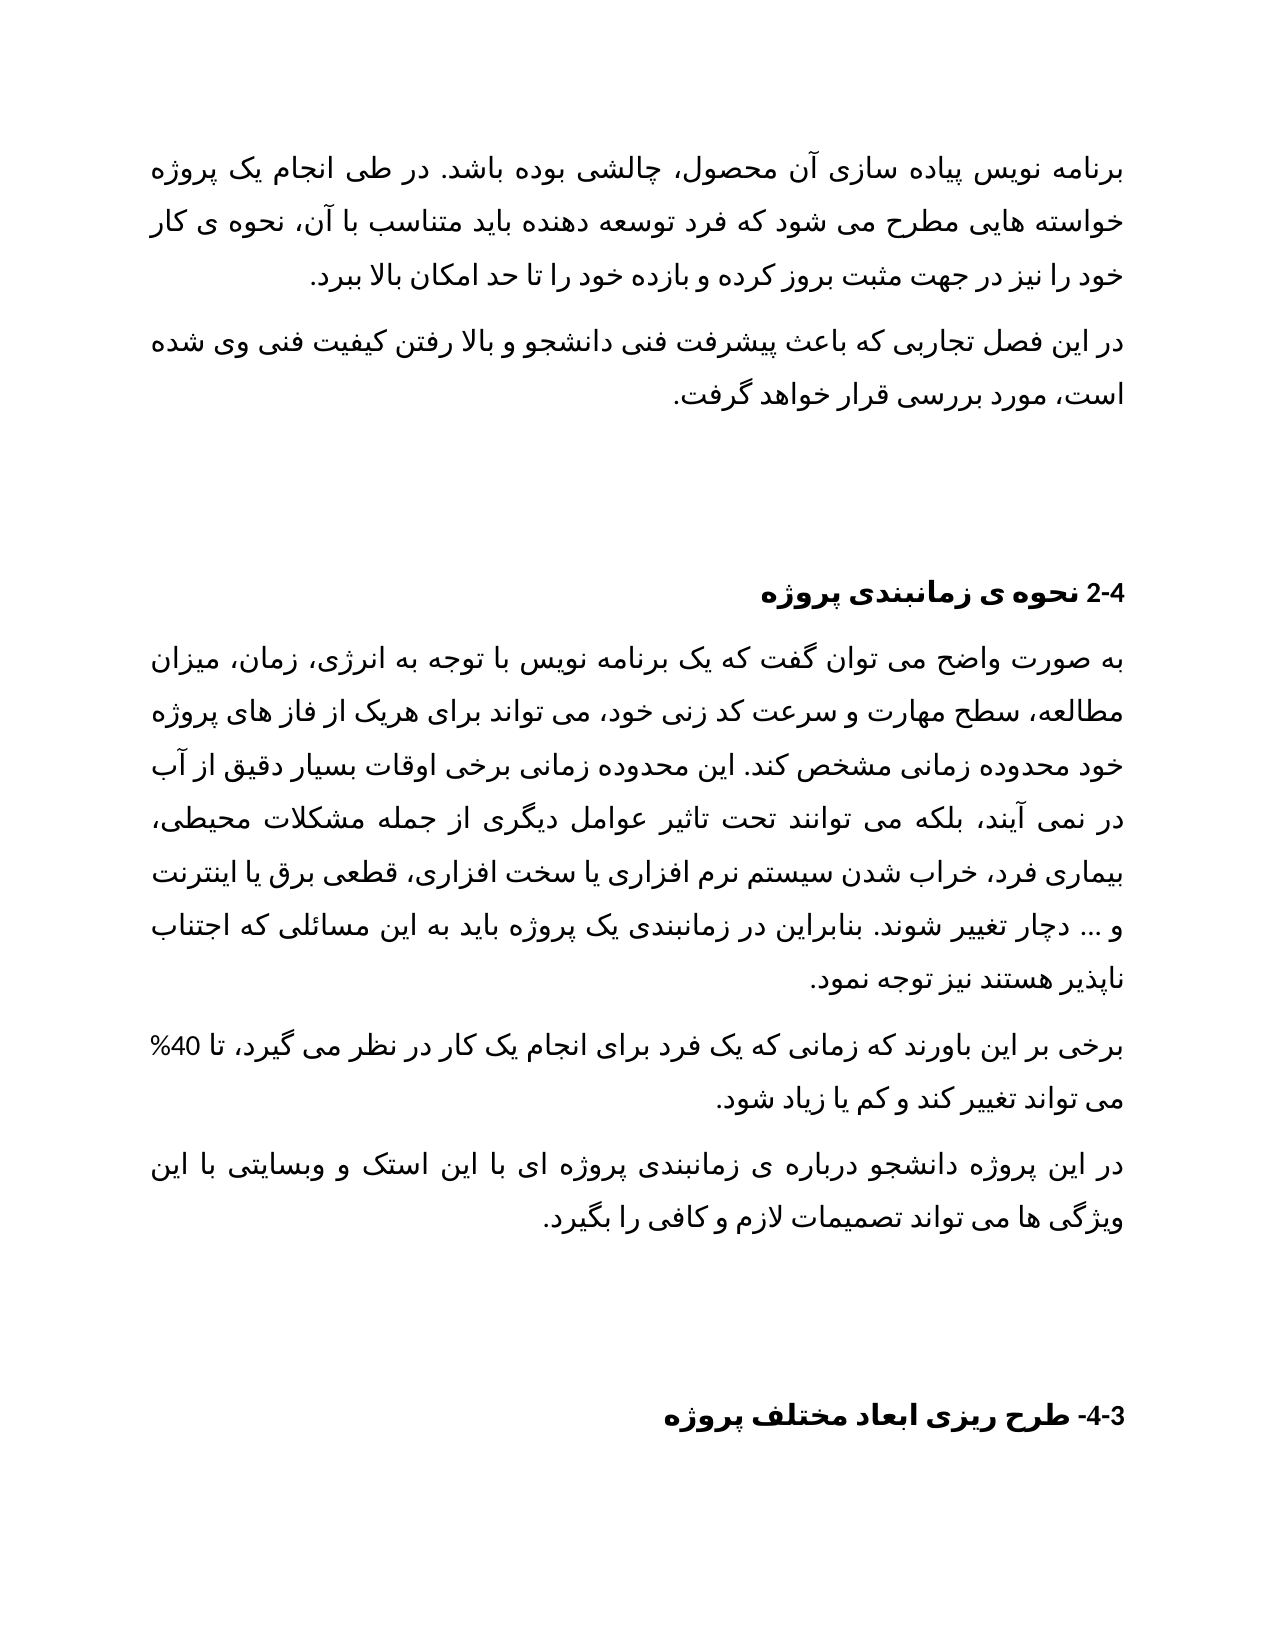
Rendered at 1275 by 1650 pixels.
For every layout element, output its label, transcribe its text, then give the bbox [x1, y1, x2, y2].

text به صورت واضح می توان گفت که یک برنامه نویس با توجه به انرژی، زمان، میزان مطالعه، سطح مهارت و سرعت کد زنی خود، می تواند برای هریک از فاز های پروژه خود محدوده زمانی مشخص کند. این محدوده زمانی برخی اوقات بسیار دقیق از آب در نمی آیند، بلکه می توانند تحت تاثیر عوامل دیگری از جمله مشکلات محیطی، بیماری فرد، خراب شدن سیستم نرم افزاری یا سخت افزاری، قطعی برق یا اینترنت و ... دچار تغییر شوند. بنابراین در زمانبندی یک پروژه باید به این مسائلی که اجتناب ناپذیر هستند نیز توجه نمود. [150, 640, 1125, 996]
text 4-3- طرح ریزی ابعاد مختلف پروژه [150, 1397, 1125, 1433]
text 2-4 نحوه ی زمانبندی پروژه [150, 574, 1125, 610]
text در این پروژه دانشجو درباره ی زمانبندی پروژه ای با این استک و وبسایتی با این ویژگی ها می تواند تصمیمات لازم و کافی را بگیرد. [150, 1146, 1125, 1235]
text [150, 150, 1125, 292]
text برخی بر این باورند که زمانی که یک فرد برای انجام یک کار در نظر می گیرد، تا 40% می تواند تغییر کند و کم یا زیاد شود. [150, 1027, 1125, 1116]
text در این فصل تجاربی که باعث پیشرفت فنی دانشجو و بالا رفتن کیفیت فنی وی شده است، مورد بررسی قرار خواهد گرفت. [150, 323, 1125, 412]
